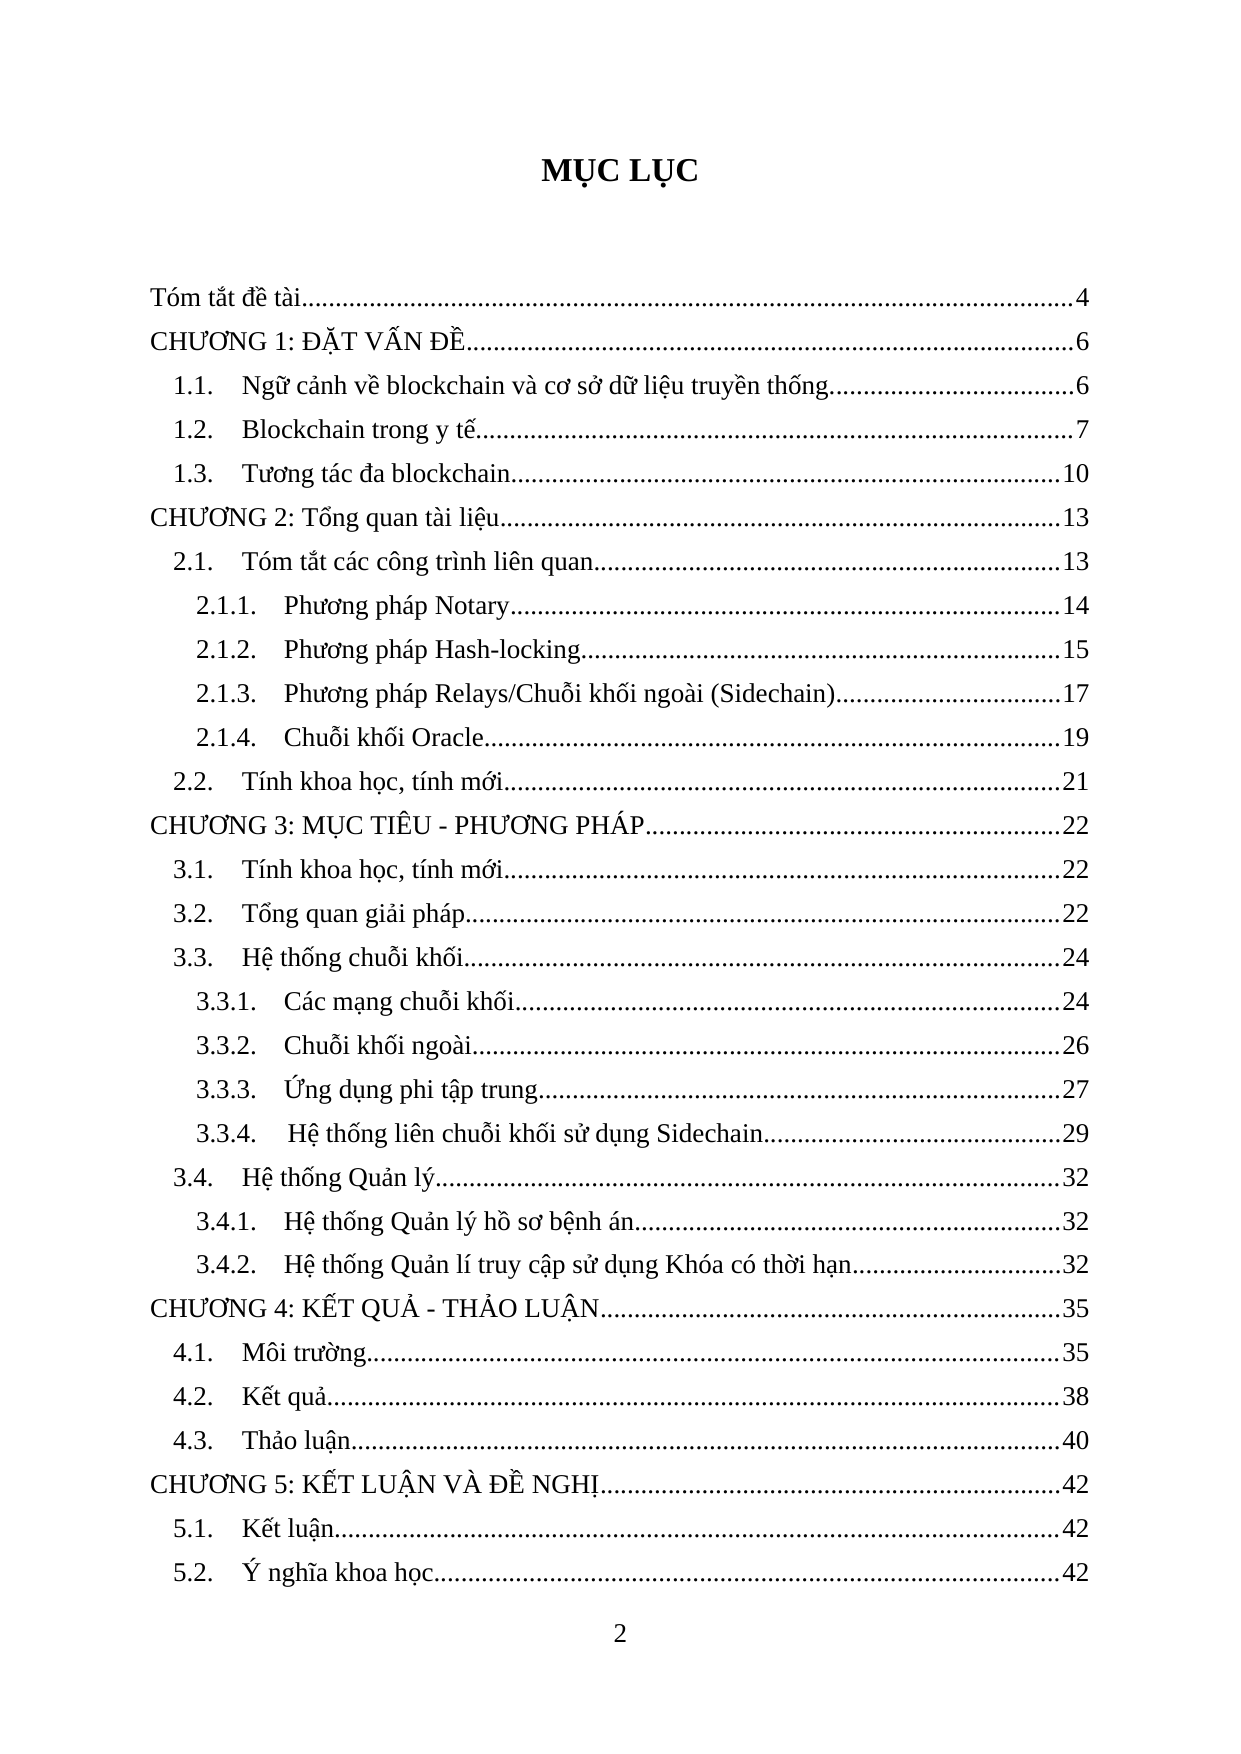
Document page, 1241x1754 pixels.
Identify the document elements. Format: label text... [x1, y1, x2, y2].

text MỤC LỤC [150, 150, 1090, 188]
